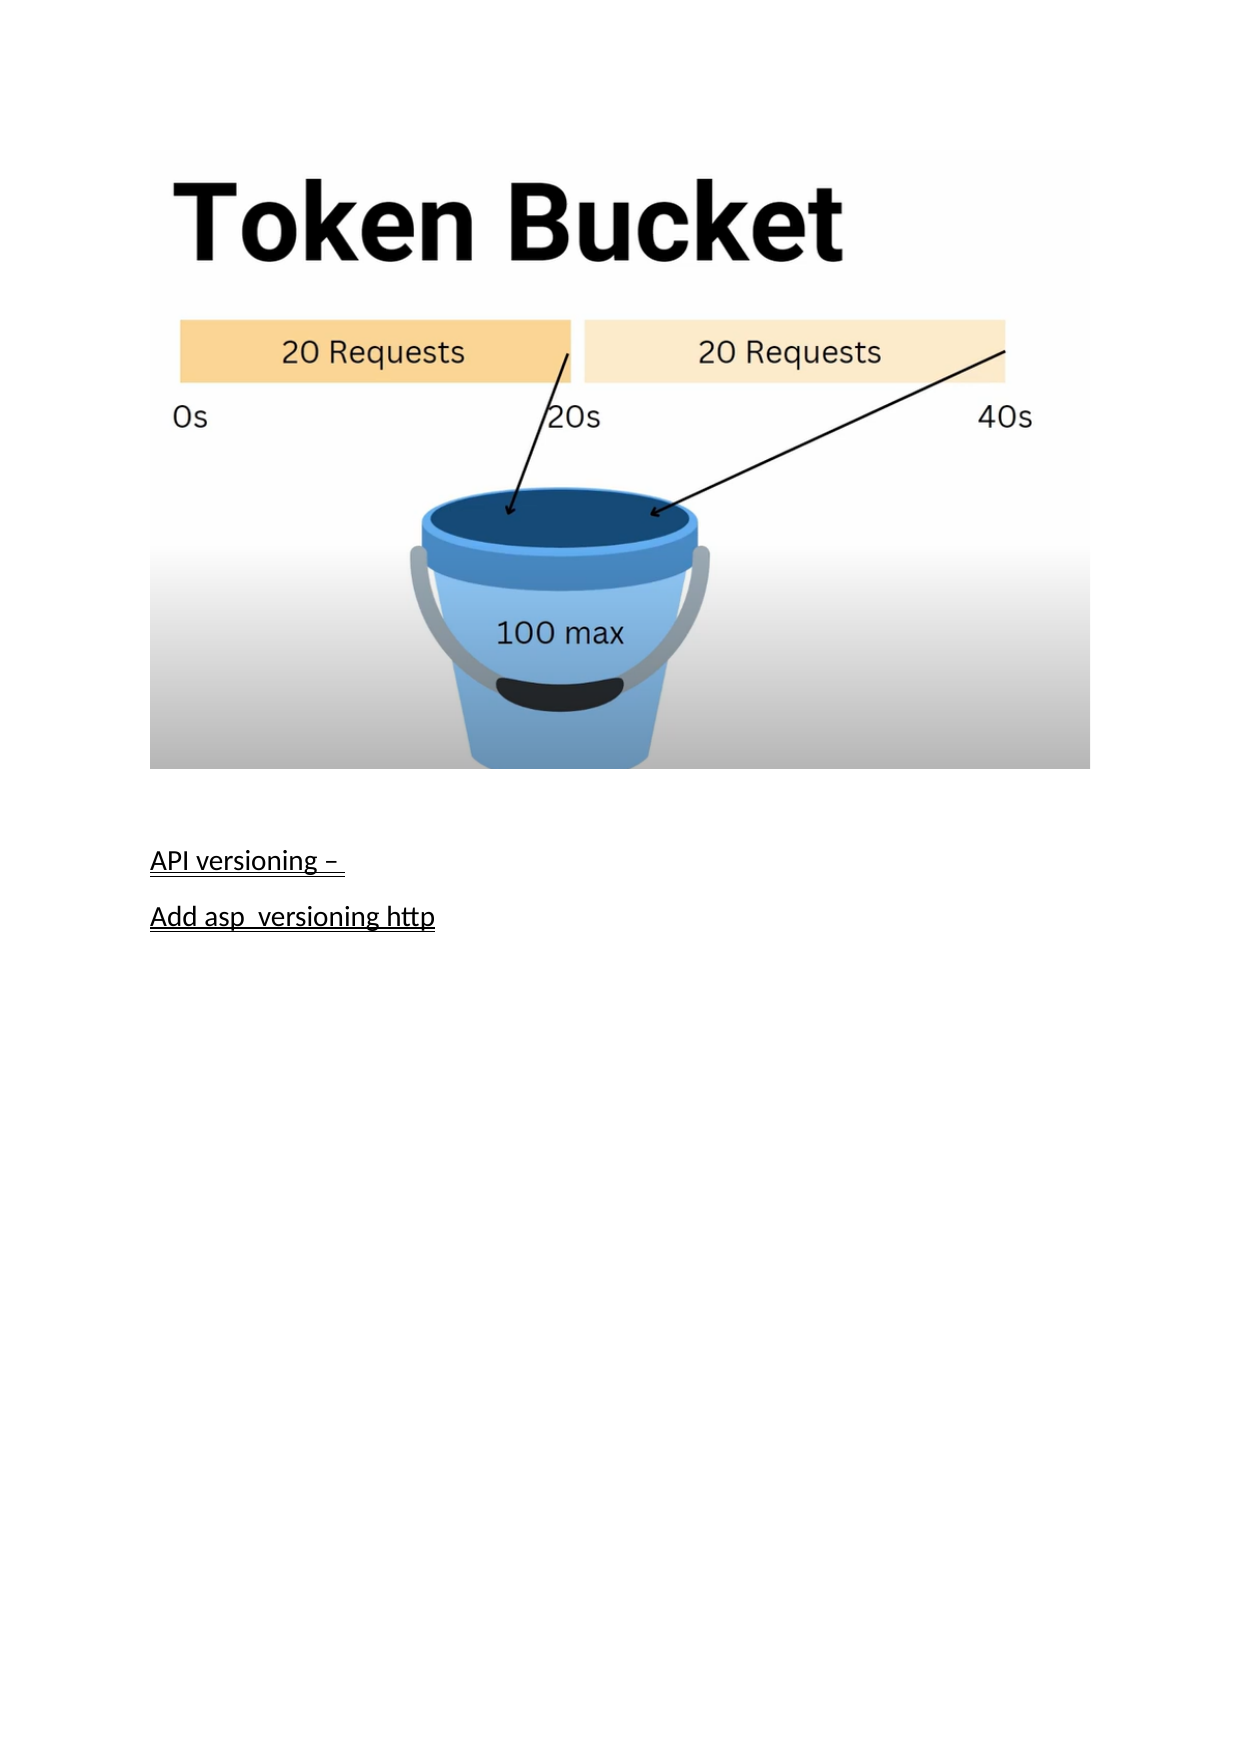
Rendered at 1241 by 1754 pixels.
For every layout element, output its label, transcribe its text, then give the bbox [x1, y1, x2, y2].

text API versioning – [150, 842, 1090, 878]
picture [150, 150, 1091, 769]
text Add asp versioning http [150, 898, 1090, 933]
